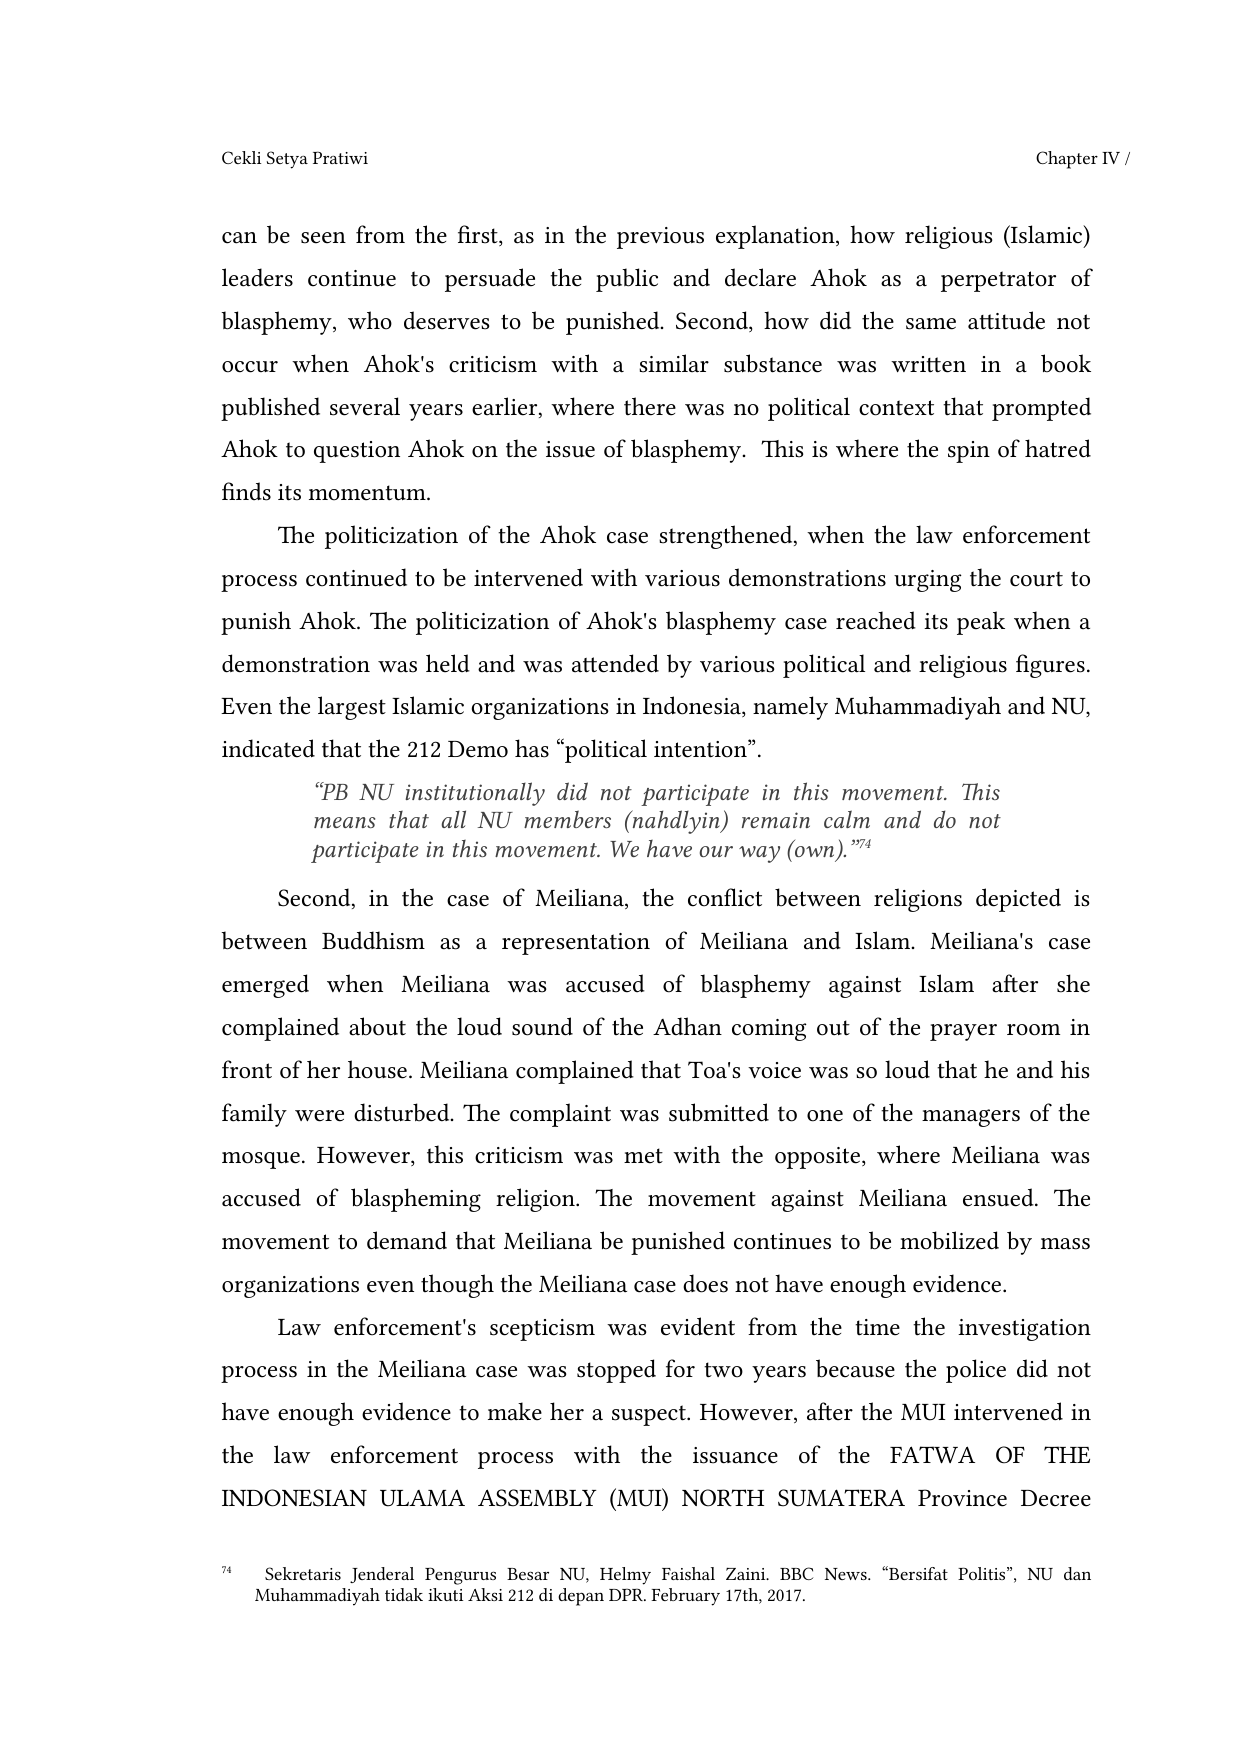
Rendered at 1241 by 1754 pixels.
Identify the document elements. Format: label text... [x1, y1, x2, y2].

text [221, 221, 1092, 507]
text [221, 1313, 1092, 1512]
text The politicization of the Ahok case strengthened, when the law enforcement process continued to be intervened with various demonstrations urging the court to punish Ahok. The politicization of Ahok's blasphemy case reached its peak when a demonstration was held and was attended by various political and religious figures. Even the largest Islamic organizations in Indonesia, namely Muhammadiyah and NU, indicated that the 212 Demo has “political intention”. [221, 521, 1092, 764]
text “PB NU institutionally did not participate in this movement. This means that all NU members (nahdlyin) remain calm and do not participate in this movement. We have our way (own).” [311, 778, 1002, 864]
text Second, in the case of Meiliana, the conflict between religions depicted is between Buddhism as a representation of Meiliana and Islam. Meiliana's case emerged when Meiliana was accused of blasphemy against Islam after she complained about the loud sound of the Adhan coming out of the prayer room in front of her house. Meiliana complained that Toa's voice was so loud that he and his family were disturbed. The complaint was submitted to one of the managers of the mosque. However, this criticism was met with the opposite, where Meiliana was accused of blaspheming religion. The movement against Meiliana ensued. The movement to demand that Meiliana be punished continues to be mobilized by mass organizations even though the Meiliana case does not have enough evidence. [221, 884, 1092, 1298]
